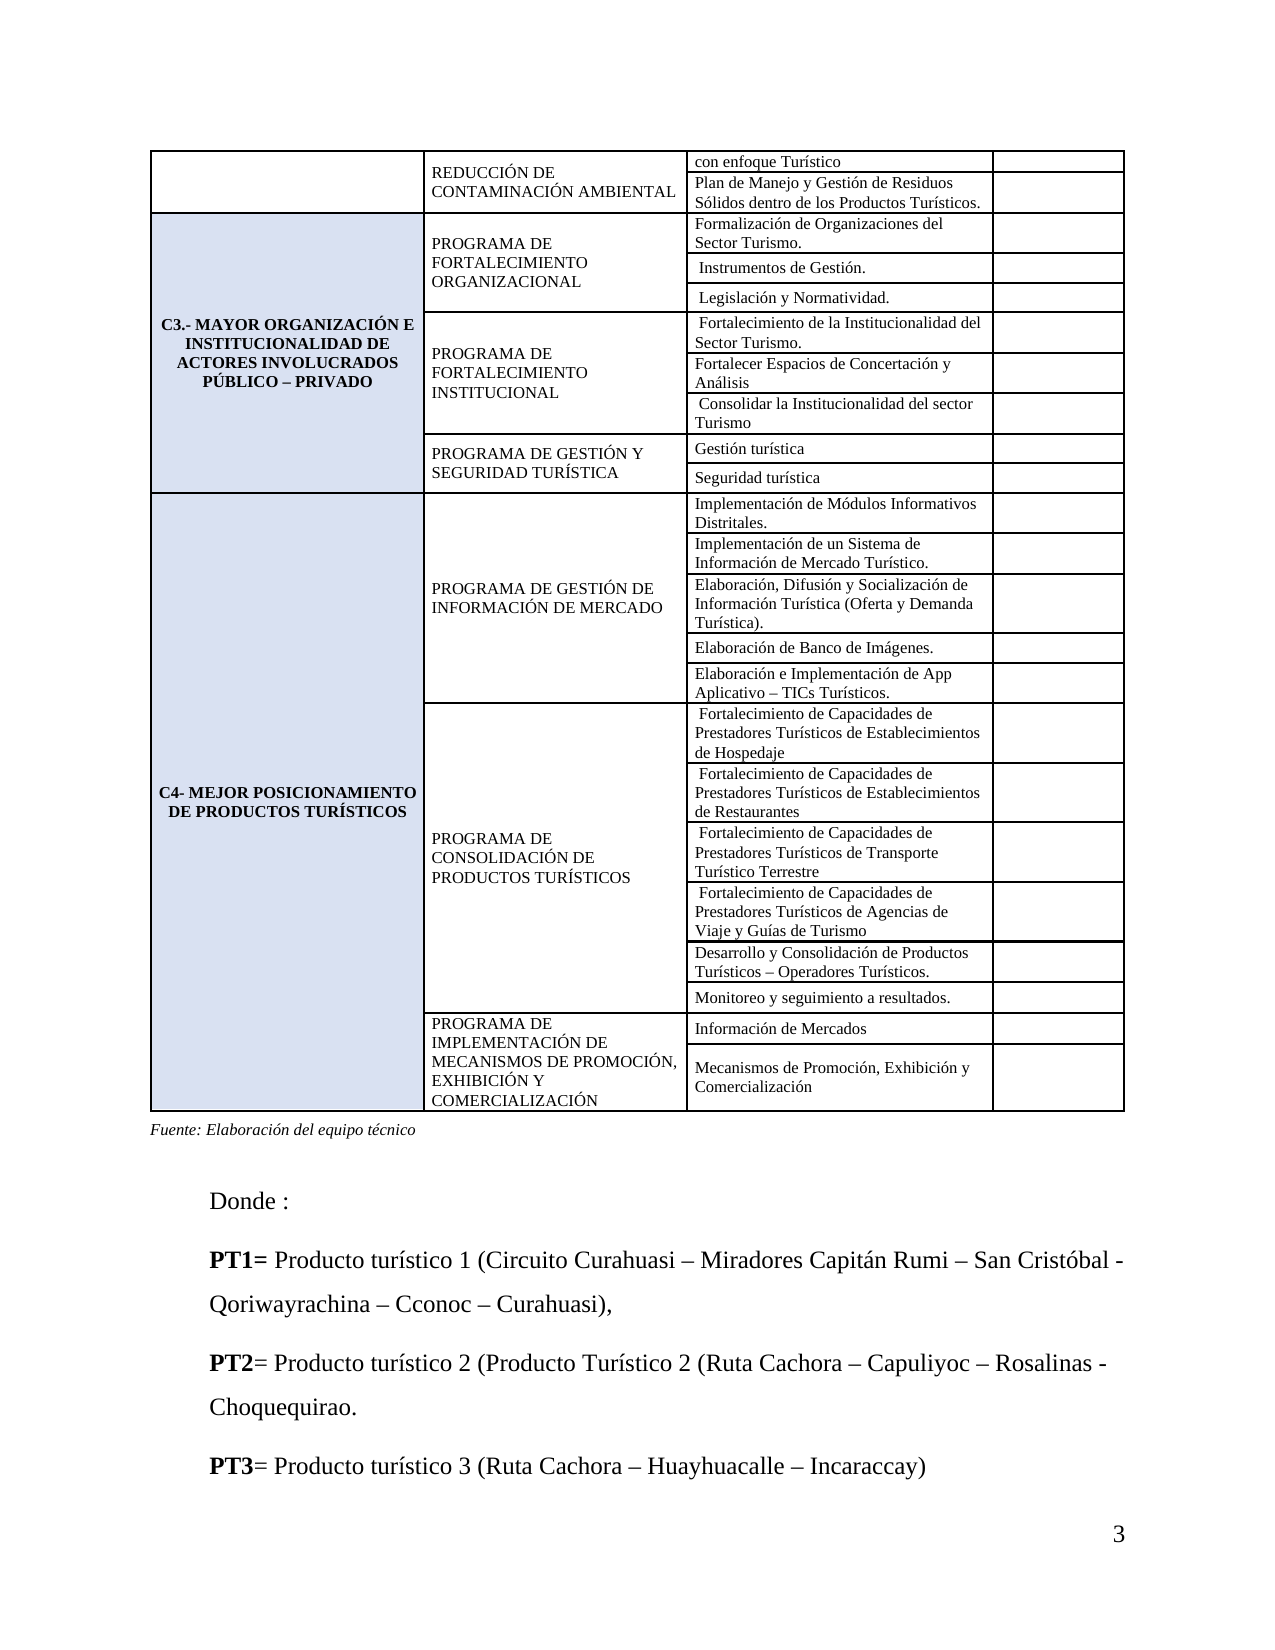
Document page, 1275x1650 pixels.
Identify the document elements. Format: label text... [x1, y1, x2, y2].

table_cell [994, 575, 1123, 632]
table_cell Fortalecer Espacios de Concertación y Análisis [688, 354, 992, 392]
text Fuente: Elaboración del equipo técnico [150, 1112, 1125, 1140]
table_cell [994, 152, 1123, 171]
table_cell [994, 943, 1123, 981]
table_cell [994, 883, 1123, 940]
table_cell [688, 152, 992, 171]
table_cell Implementación de Módulos Informativos Distritales. [688, 494, 992, 532]
table_cell Implementación de un Sistema de Información de Mercado Turístico. [688, 534, 992, 572]
table_cell [994, 494, 1123, 532]
table_cell [994, 704, 1123, 762]
text Donde : [209, 1186, 1125, 1214]
table_cell Elaboración e Implementación de App Aplicativo – TICs Turísticos. [688, 664, 992, 702]
table_cell Fortalecimiento de Capacidades de Prestadores Turísticos de Agencias de Viaje y Guías de Turismo [688, 883, 992, 940]
table_cell C4- MEJOR POSICIONAMIENTO DE PRODUCTOS TURÍSTICOS [152, 494, 423, 1109]
table_cell PROGRAMA DE CONSOLIDACIÓN DE PRODUCTOS TURÍSTICOS [425, 704, 686, 1012]
text PT1= Producto turístico 1 (Circuito Curahuasi – Miradores Capitán Rumi – San Cristóbal - Qoriwayrachina – Cconoc – Curahuasi), [209, 1246, 1125, 1317]
table_cell [994, 394, 1123, 432]
text PT3= Producto turístico 3 (Ruta Cachora – Huayhuacalle – Incaraccay) [209, 1451, 1125, 1480]
table_cell [994, 435, 1123, 462]
table_cell [994, 983, 1123, 1012]
table_cell Instrumentos de Gestión. [688, 254, 992, 282]
table_cell Plan de Manejo y Gestión de Residuos Sólidos dentro de los Productos Turísticos. [688, 173, 992, 212]
table_cell Gestión turística [688, 435, 992, 462]
table_cell [994, 634, 1123, 662]
table_cell Fortalecimiento de Capacidades de Prestadores Turísticos de Establecimientos de Restaurantes [688, 764, 992, 821]
text PT2= Producto turístico 2 (Producto Turístico 2 (Ruta Cachora – Capuliyoc – Rosalinas -Choquequirao. [209, 1348, 1125, 1420]
table_cell Fortalecimiento de la Institucionalidad del Sector Turismo. [688, 313, 992, 352]
table_cell [994, 354, 1123, 392]
table_cell Consolidar la Institucionalidad del sector Turismo [688, 394, 992, 432]
table_cell Desarrollo y Consolidación de Productos Turísticos – Operadores Turísticos. [688, 943, 992, 981]
table_cell [994, 254, 1123, 282]
table_cell Elaboración, Difusión y Socialización de Información Turística (Oferta y Demanda Turística). [688, 575, 992, 632]
table_cell [994, 173, 1123, 212]
table_cell [994, 1014, 1123, 1042]
table_cell Información de Mercados [688, 1014, 992, 1042]
table_cell PROGRAMA DE GESTIÓN DE INFORMACIÓN DE MERCADO [425, 494, 686, 702]
table_cell Fortalecimiento de Capacidades de Prestadores Turísticos de Establecimientos de Hospedaje [688, 704, 992, 762]
table_cell [994, 284, 1123, 311]
table_cell [994, 823, 1123, 881]
table_cell PROGRAMA DE GESTIÓN Y SEGURIDAD TURÍSTICA [425, 435, 686, 492]
table_cell PROGRAMA DE FORTALECIMIENTO ORGANIZACIONAL [425, 214, 686, 311]
table_cell Elaboración de Banco de Imágenes. [688, 634, 992, 662]
table_cell [994, 764, 1123, 821]
table_cell [994, 214, 1123, 252]
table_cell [425, 152, 686, 212]
table_cell [994, 464, 1123, 492]
table_cell Formalización de Organizaciones del Sector Turismo. [688, 214, 992, 252]
table_cell Fortalecimiento de Capacidades de Prestadores Turísticos de Transporte Turístico Terrestre [688, 823, 992, 881]
table_cell Legislación y Normatividad. [688, 284, 992, 311]
table_cell [994, 313, 1123, 352]
table_cell PROGRAMA DE FORTALECIMIENTO INSTITUCIONAL [425, 313, 686, 432]
table_cell Seguridad turística [688, 464, 992, 492]
table_cell [994, 664, 1123, 702]
table_cell [994, 534, 1123, 572]
table_cell Mecanismos de Promoción, Exhibición y Comercialización [688, 1045, 992, 1109]
table_cell Monitoreo y seguimiento a resultados. [688, 983, 992, 1012]
table_cell PROGRAMA DE IMPLEMENTACIÓN DE MECANISMOS DE PROMOCIÓN, EXHIBICIÓN Y COMERCIALIZACIÓN [425, 1014, 686, 1109]
table_cell [994, 1045, 1123, 1109]
table_cell C3.- MAYOR ORGANIZACIÓN E INSTITUCIONALIDAD DE ACTORES INVOLUCRADOS PÚBLICO – PRIVADO [152, 214, 423, 492]
